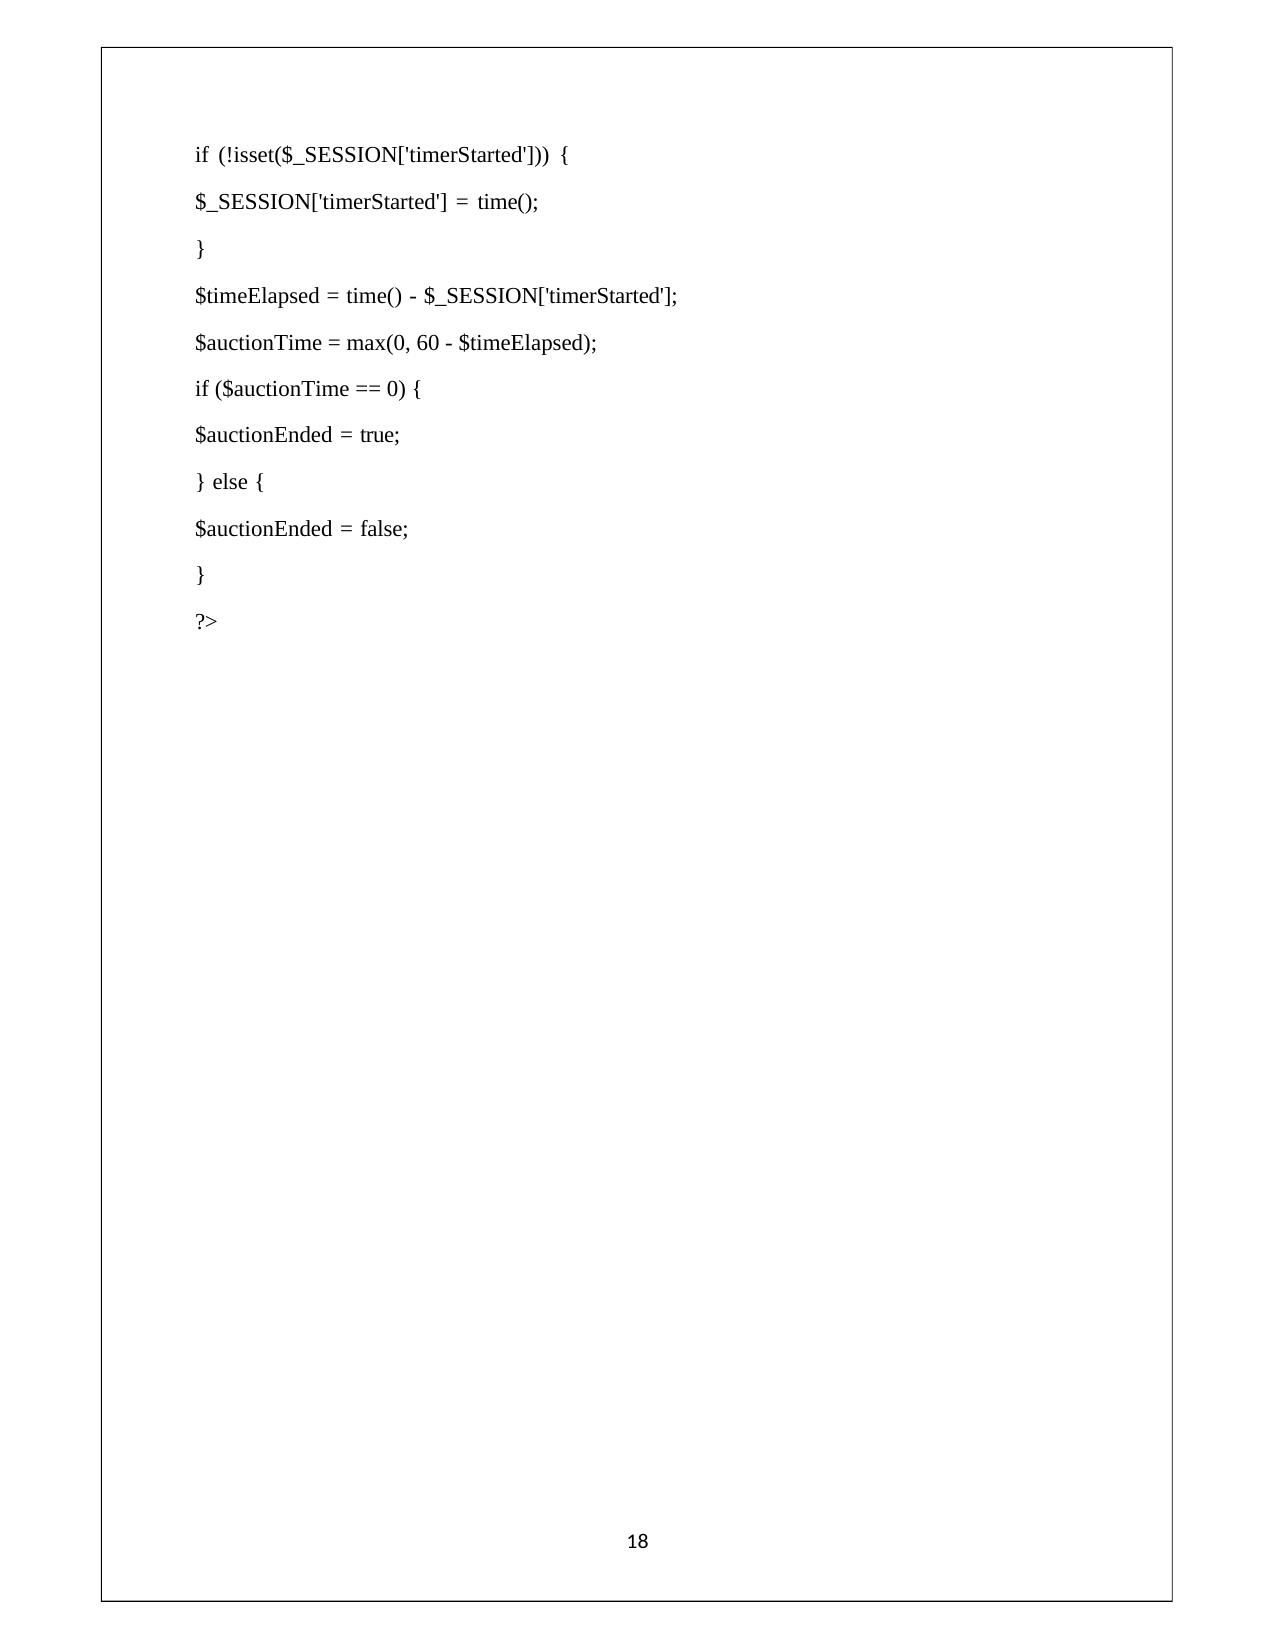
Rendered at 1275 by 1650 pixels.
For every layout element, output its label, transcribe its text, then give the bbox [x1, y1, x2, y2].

text $timeElapsed = time() - $_SESSION['timerStarted']; [195, 282, 1125, 308]
text } [195, 562, 1125, 588]
text $auctionEnded = false; [195, 515, 1125, 541]
text if (!isset($_SESSION['timerStarted'])) { [195, 141, 1125, 168]
text $_SESSION['timerStarted'] = time(); [195, 188, 1125, 215]
text } else { [195, 468, 1125, 494]
text $auctionEnded = true; [195, 421, 1125, 448]
text } [195, 235, 1125, 261]
text ?> [195, 608, 1125, 635]
text $auctionTime = max(0, 60 - $timeElapsed); if ($auctionTime == 0) { [195, 328, 609, 401]
